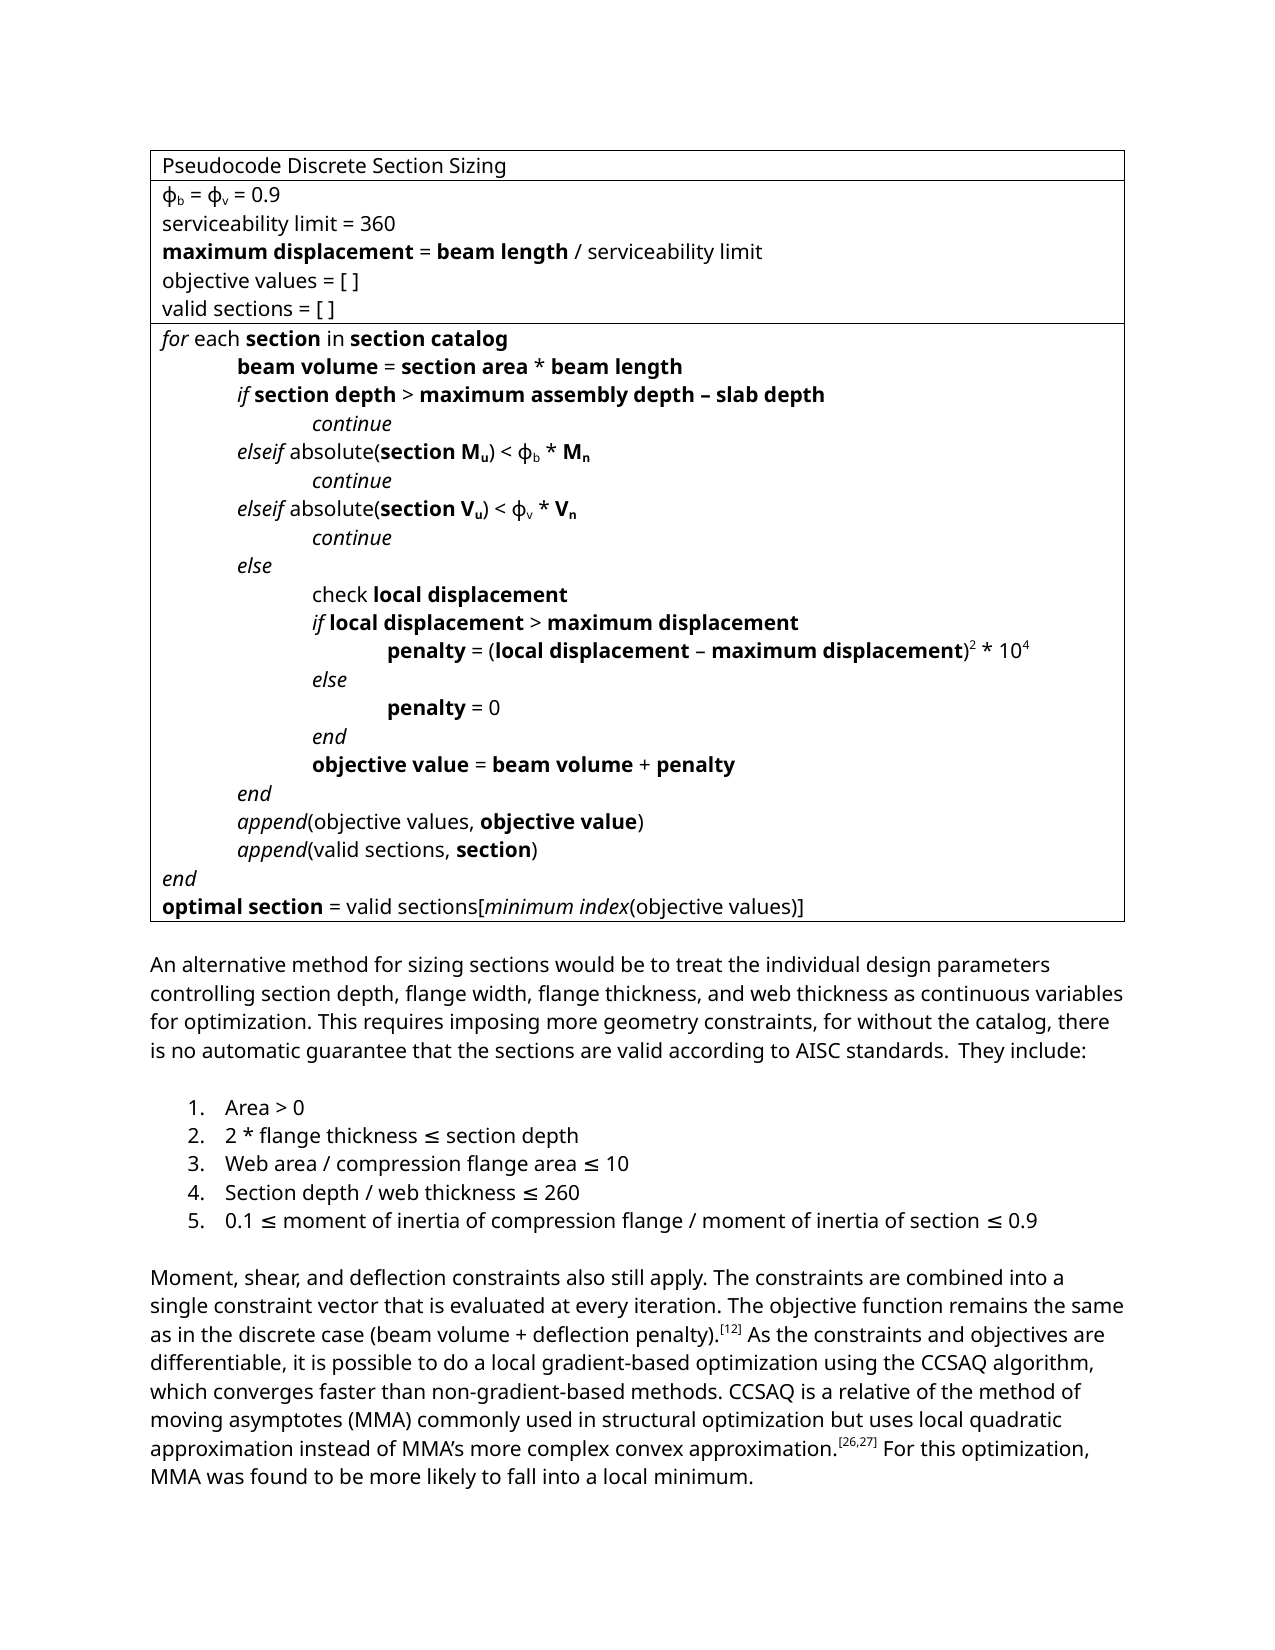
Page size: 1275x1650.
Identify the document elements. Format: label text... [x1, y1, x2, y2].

table_cell for each section in section catalog beam volume = section area * beam length if section depth > maximum assembly depth – slab depth continue elseif absolute(section Mu) < ϕb * Mn continue elseif absolute(section Vu) < ϕv * Vn continue else check local displacement if local displacement > maximum displacement penalty = (local displacement – maximum displacement)2 * 104 else penalty = 0 end objective value = beam volume + penalty end append(objective values, objective value) append(valid sections, section) end optimal section = valid sections[minimum index(objective values)] [151, 324, 1124, 921]
list Area > 0 [187, 1093, 1125, 1121]
table_cell ϕb = ϕv = 0.9 serviceability limit = 360 maximum displacement = beam length / serviceability limit objective values = [ ] valid sections = [ ] [151, 181, 1124, 323]
list Web area / compression flange area ≤ 10 [187, 1149, 1125, 1178]
list 0.1 ≤ moment of inertia of compression flange / moment of inertia of section ≤ 0.9 [187, 1206, 1125, 1235]
list Section depth / web thickness ≤ 260 [187, 1178, 1125, 1206]
list 2 * flange thickness ≤ section depth [187, 1121, 1125, 1149]
table_header Pseudocode Discrete Section Sizing [151, 151, 1124, 179]
text Moment, shear, and deflection constraints also still apply. The constraints are combined into a single constraint vector that is evaluated at every iteration. The objective function remains the same as in the discrete case (beam volume + deflection penalty).[12] As the constraints and objectives are differentiable, it is possible to do a local gradient-based optimization using the CCSAQ algorithm, which converges faster than non-gradient-based methods. CCSAQ is a relative of the method of moving asymptotes (MMA) commonly used in structural optimization but uses local quadratic approximation instead of MMA’s more complex convex approximation.[26,27] For this optimization, MMA was found to be more likely to fall into a local minimum. [150, 1263, 1125, 1491]
text An alternative method for sizing sections would be to treat the individual design parameters controlling section depth, flange width, flange thickness, and web thickness as continuous variables for optimization. This requires imposing more geometry constraints, for without the catalog, there is no automatic guarantee that the sections are valid according to AISC standards. They include: [150, 950, 1125, 1064]
